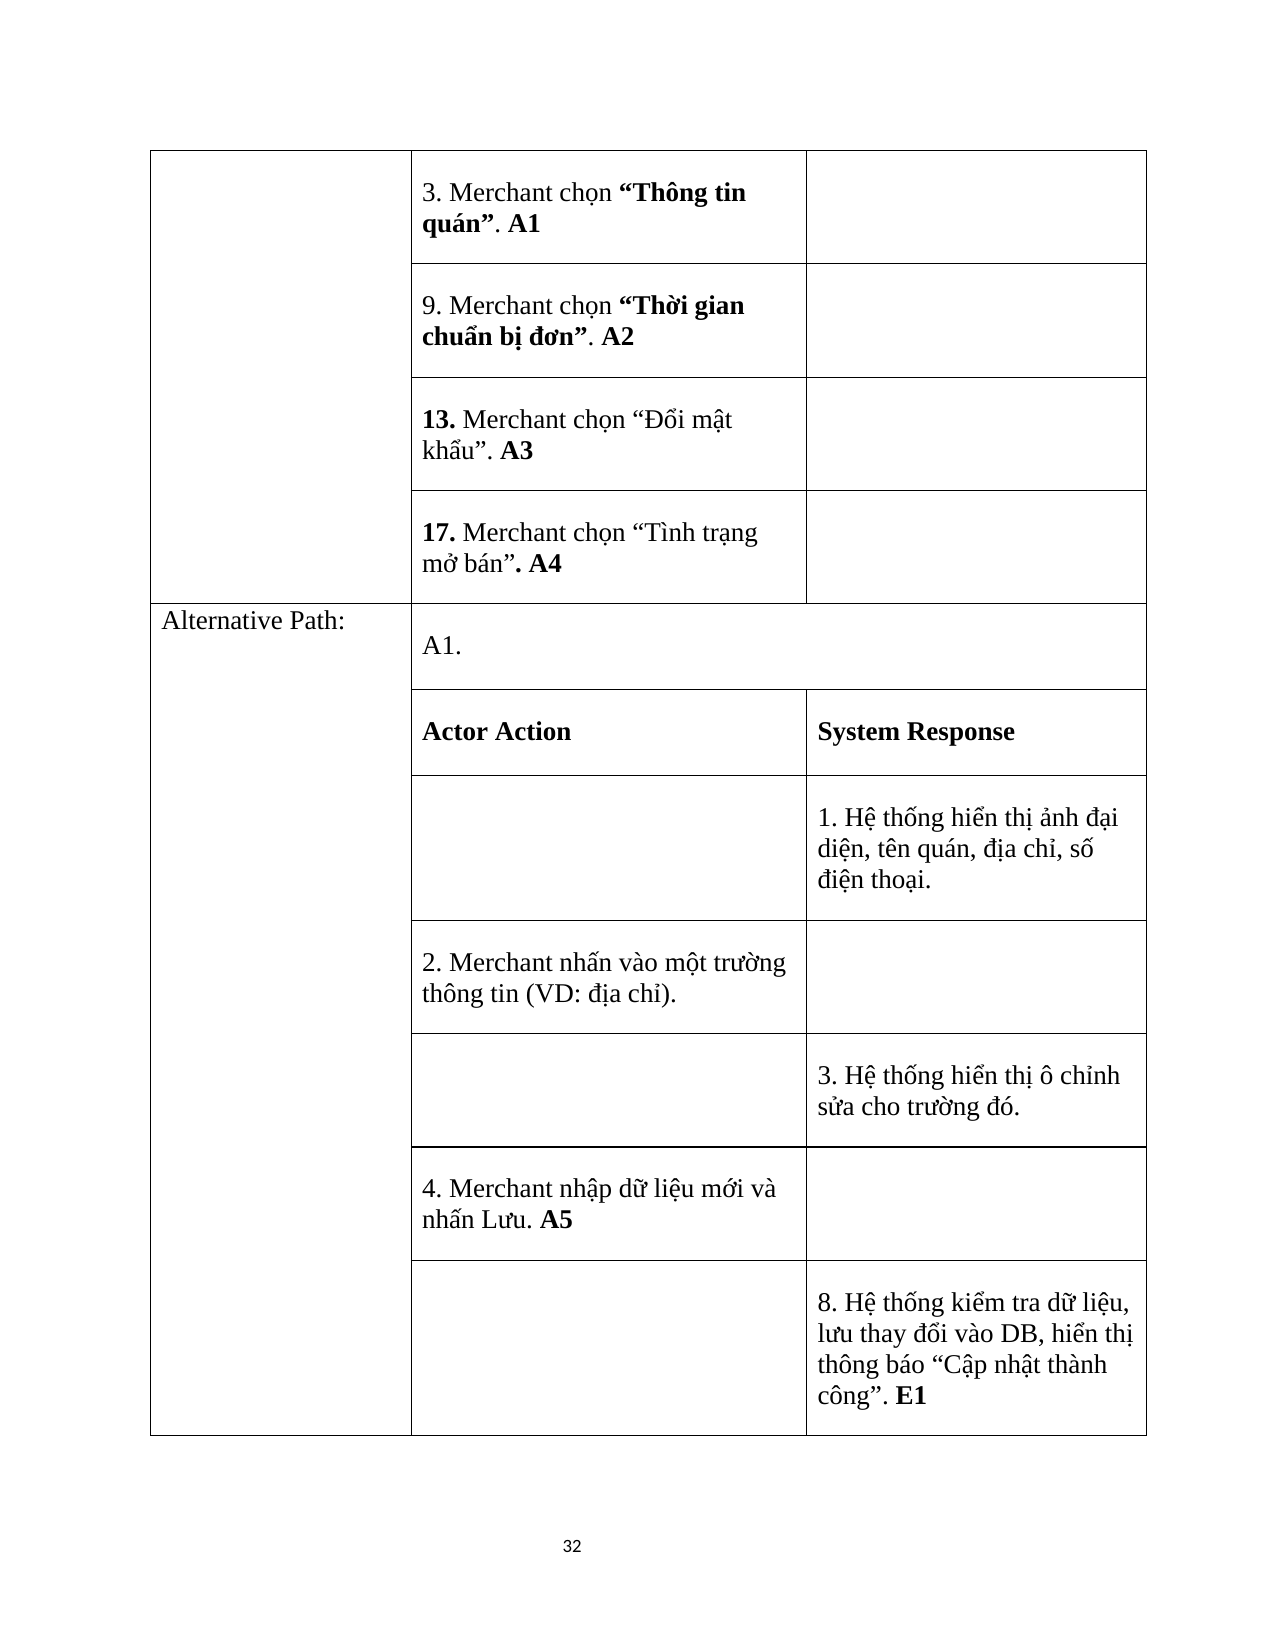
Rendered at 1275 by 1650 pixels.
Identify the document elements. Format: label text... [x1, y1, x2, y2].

table_cell 13. Merchant chọn “Đổi mật khẩu”. A3 [412, 378, 806, 490]
table_cell 9. Merchant chọn “Thời gian chuẩn bị đơn”. A2 [412, 264, 806, 377]
table_cell [807, 264, 1146, 377]
table_cell 2. Merchant nhấn vào một trường thông tin (VD: địa chỉ). [412, 921, 806, 1033]
table_cell 1. Hệ thống hiển thị ảnh đại diện, tên quán, địa chỉ, số điện thoại. [807, 776, 1146, 920]
table_cell [807, 151, 1146, 263]
table_cell [412, 776, 806, 920]
table_cell 17. Merchant chọn “Tình trạng mở bán”. A4 [412, 491, 806, 603]
table_cell 4. Merchant nhập dữ liệu mới và nhấn Lưu. A5 [412, 1148, 806, 1260]
table_cell 3. Hệ thống hiển thị ô chỉnh sửa cho trường đó. [807, 1034, 1146, 1146]
table_cell A1. [412, 604, 1146, 689]
table_cell Alternative Path: [151, 604, 411, 1435]
table_cell [807, 378, 1146, 490]
table_cell [807, 1148, 1146, 1260]
table_cell Actor Action [412, 690, 806, 775]
table_cell System Response [807, 690, 1146, 775]
table_cell [412, 1261, 806, 1435]
table_cell [412, 1034, 806, 1146]
table_cell 3. Merchant chọn “Thông tin quán”. A1 [412, 151, 806, 263]
table_cell 8. Hệ thống kiểm tra dữ liệu, lưu thay đổi vào DB, hiển thị thông báo “Cập nhật thành công”. E1 [807, 1261, 1146, 1435]
table_cell [807, 921, 1146, 1033]
table_cell [807, 491, 1146, 603]
